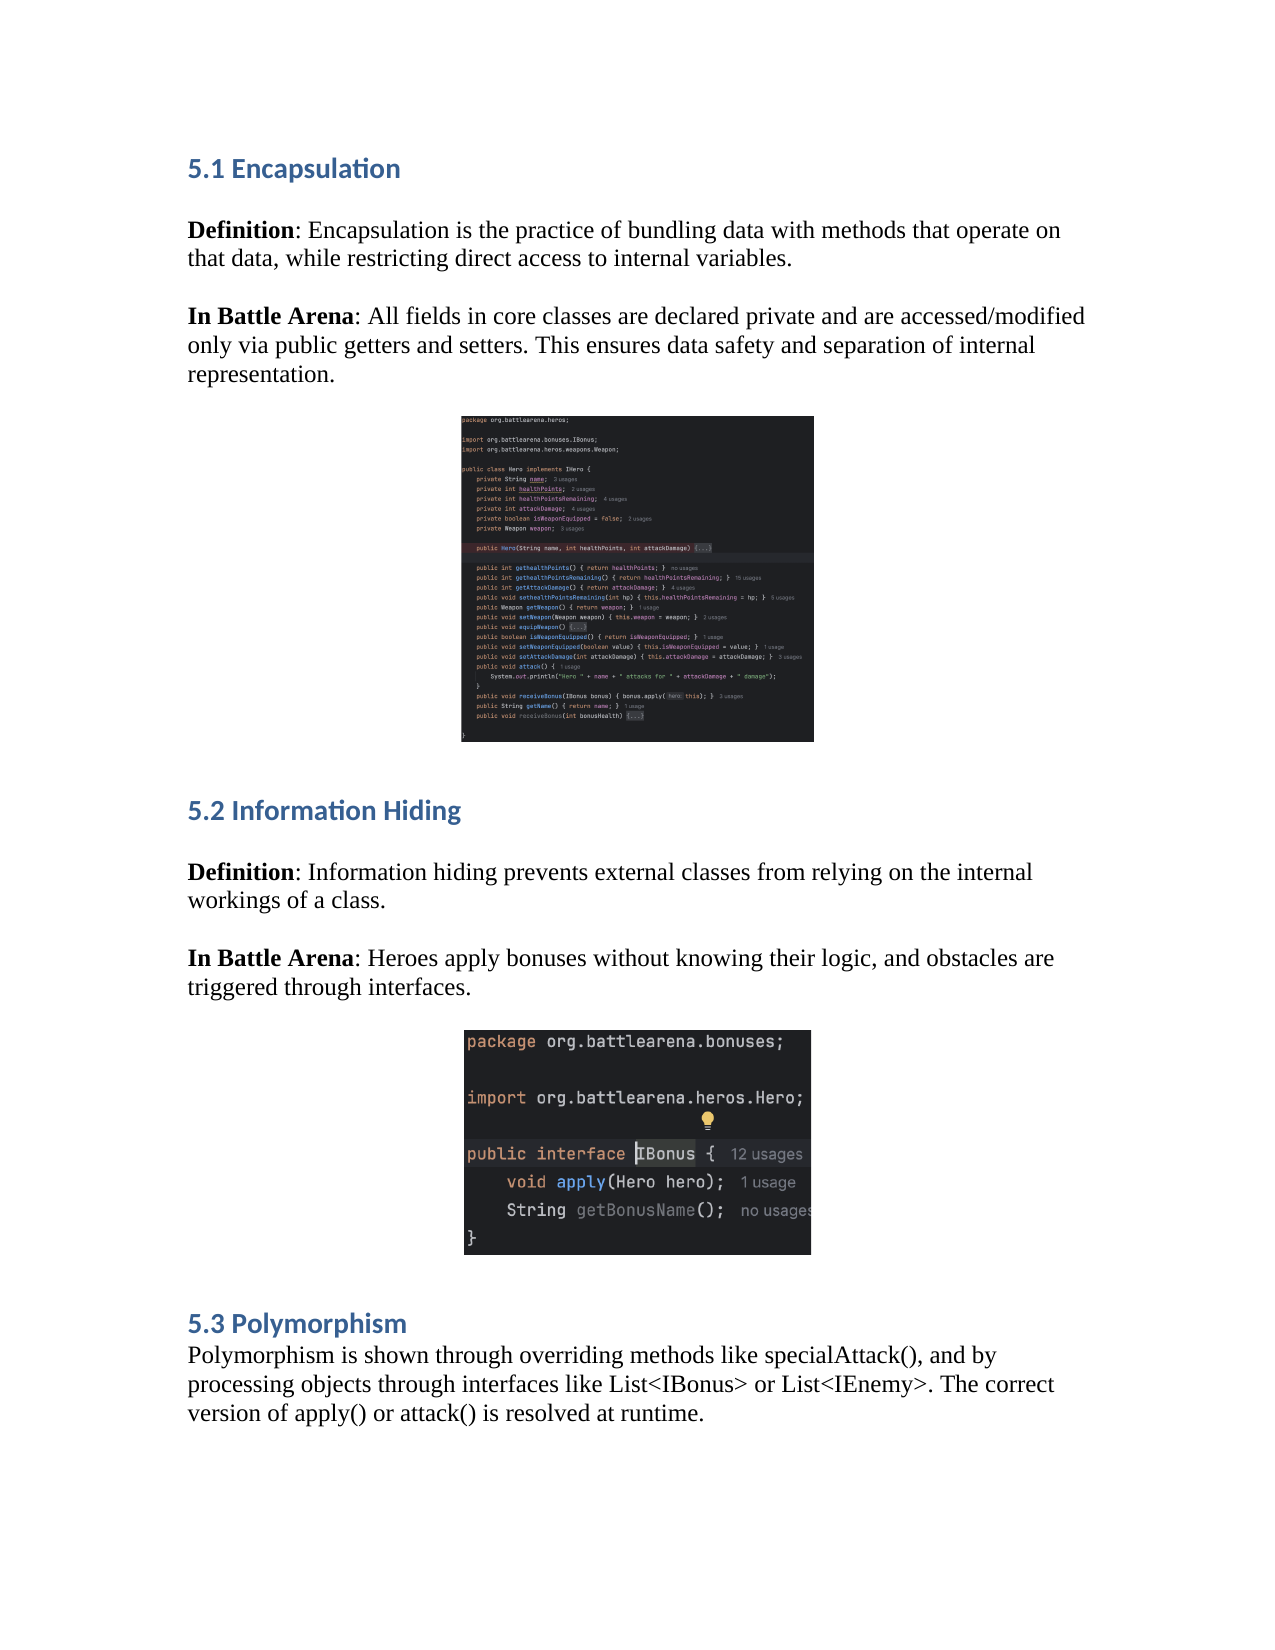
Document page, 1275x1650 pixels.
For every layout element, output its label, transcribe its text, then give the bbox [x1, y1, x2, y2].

picture [461, 416, 814, 742]
picture [464, 1030, 812, 1255]
subtitle 5.1 Encapsulation [187, 150, 1087, 186]
subtitle 5.3 Polymorphism [187, 1305, 1087, 1341]
text In Battle Arena: All fields in core classes are declared private and are accessed/modified only via public getters and setters. This ensures data safety and separation of internal representation. [187, 301, 1087, 388]
text In Battle Arena: Heroes apply bonuses without knowing their logic, and obstacles are triggered through interfaces. [187, 943, 1087, 1001]
text Definition: Information hiding prevents external classes from relying on the internal workings of a class. [187, 857, 1087, 914]
subtitle 5.2 Information Hiding [187, 792, 1087, 827]
text Polymorphism is shown through overriding methods like specialAttack(), and by processing objects through interfaces like List<IBonus> or List<IEnemy>. The correct version of apply() or attack() is resolved at runtime. [187, 1341, 1087, 1427]
text Definition: Encapsulation is the practice of bundling data with methods that operate on that data, while restricting direct access to internal variables. [187, 215, 1087, 272]
